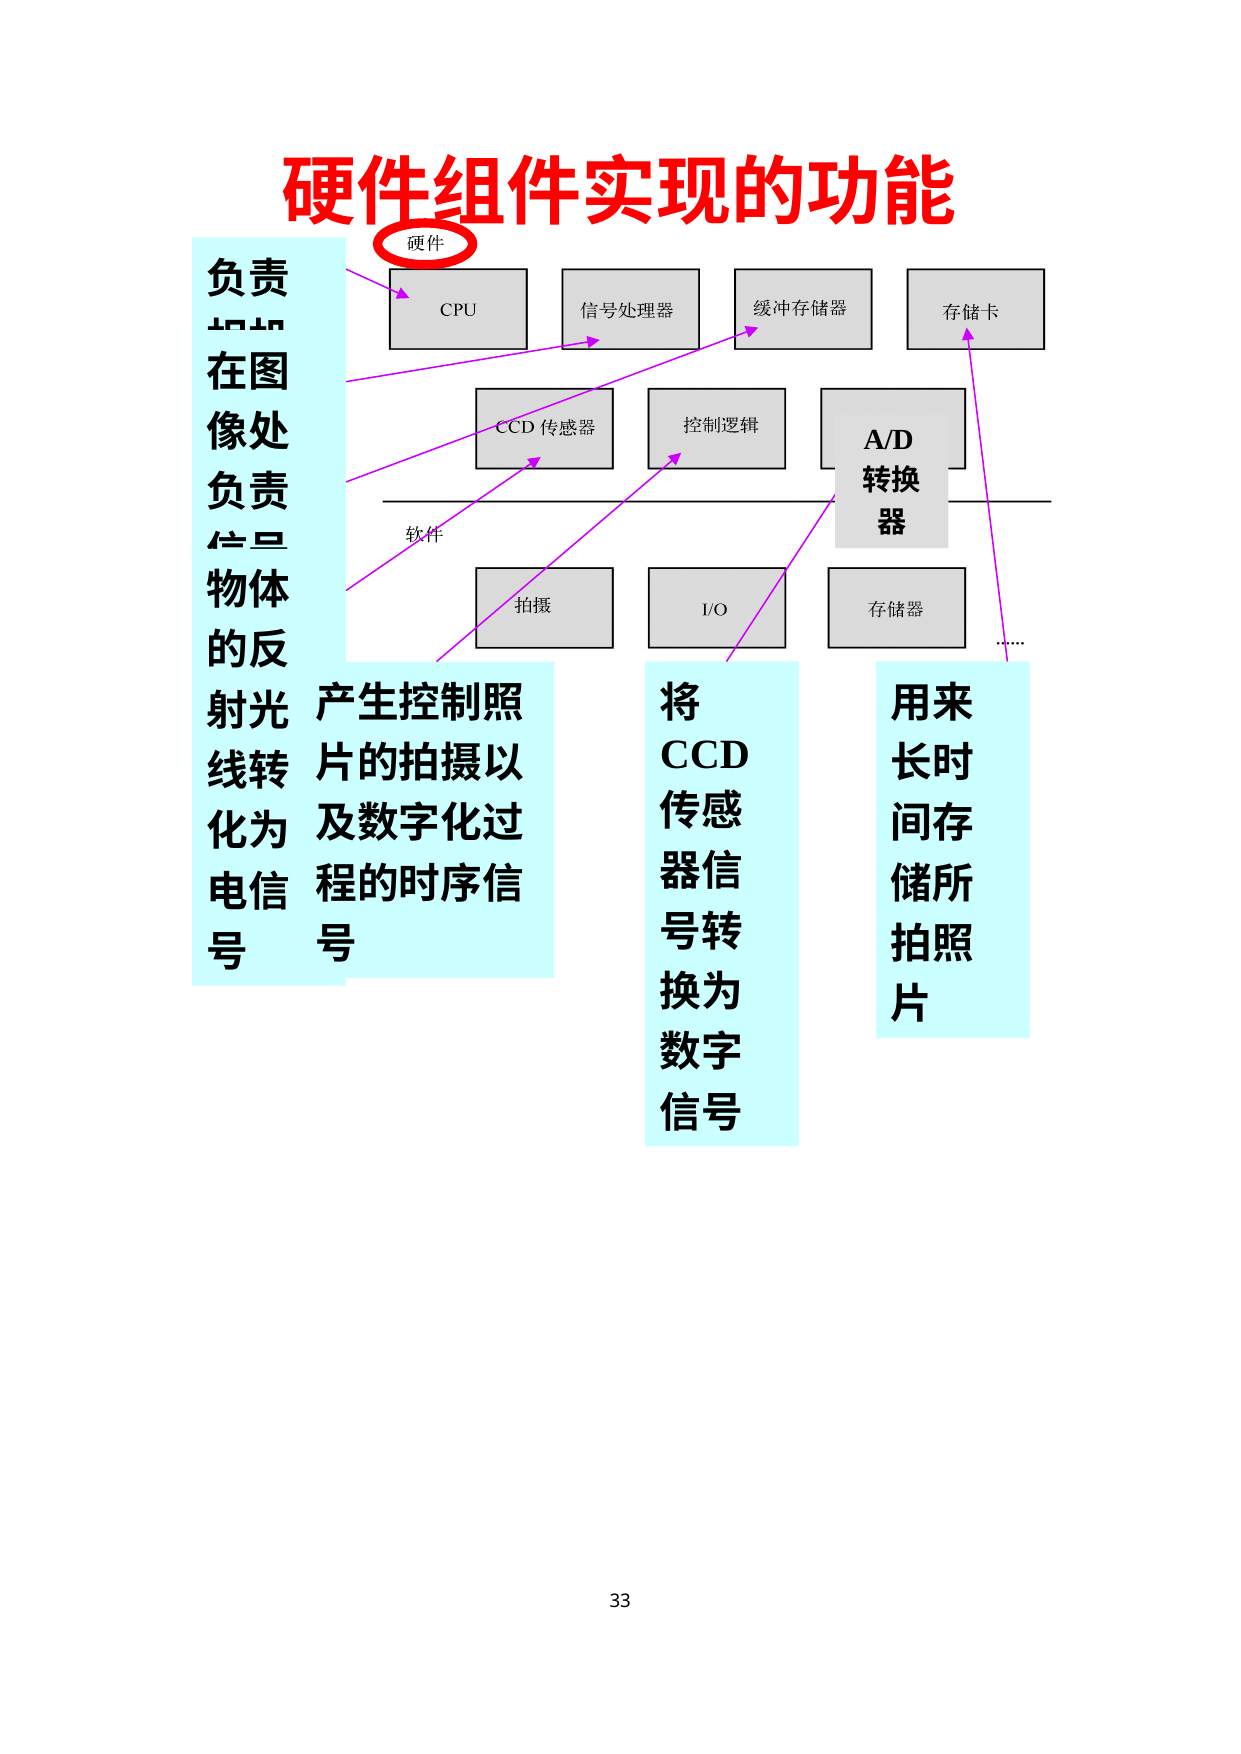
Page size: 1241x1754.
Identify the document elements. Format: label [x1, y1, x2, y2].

picture [382, 227, 1053, 653]
picture [383, 228, 467, 259]
